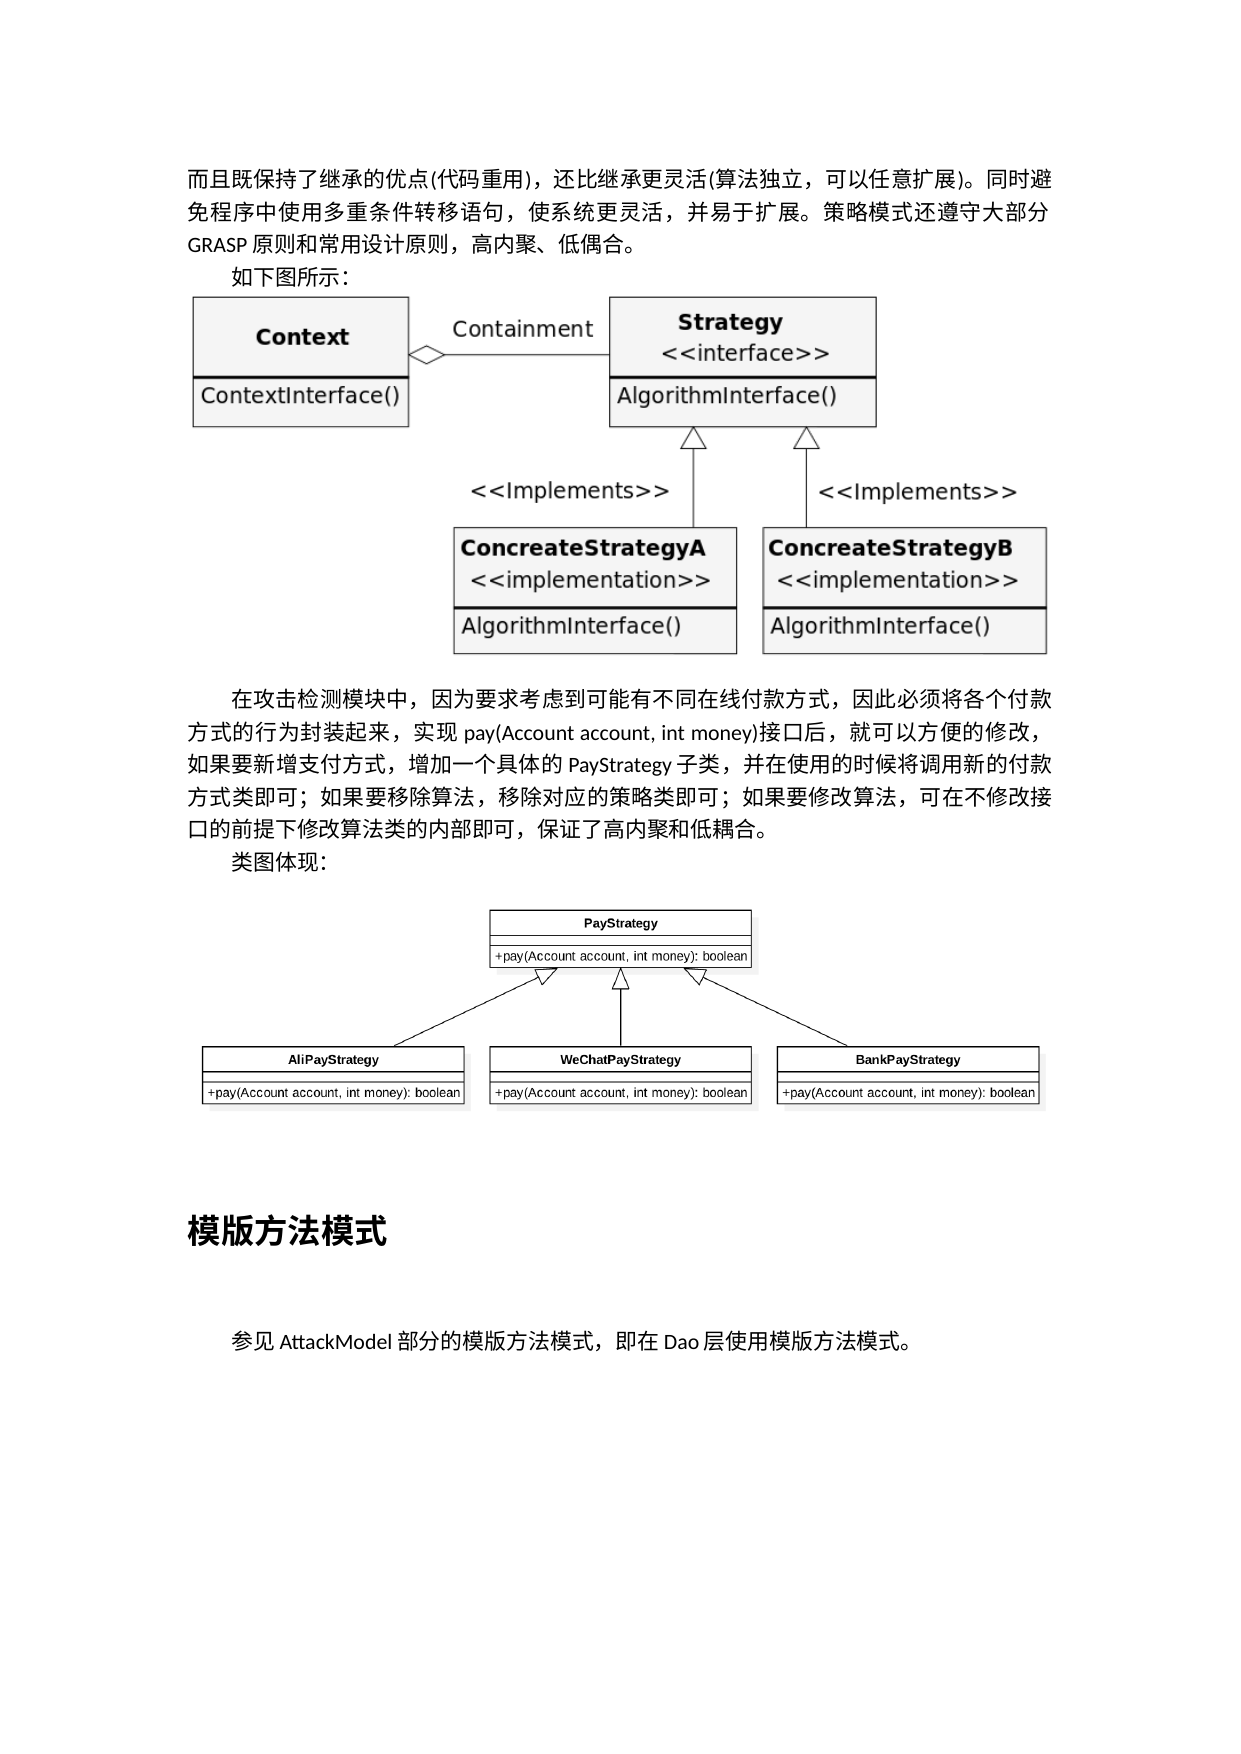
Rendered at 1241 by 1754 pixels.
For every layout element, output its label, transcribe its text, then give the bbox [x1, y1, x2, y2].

text 参见AttackModel部分的模版方法模式，即在Dao层使用模版方法模式。 [187, 1324, 1053, 1356]
text 如下图所示： [187, 259, 1053, 291]
subtitle 模版方法模式 [187, 1197, 1053, 1262]
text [187, 162, 1053, 259]
text 在攻击检测模块中，因为要求考虑到可能有不同在线付款方式，因此必须将各个付款方式的行为封装起来，实现pay(Account account, int money)接口后，就可以方便的修改，如果要新增支付方式，增加一个具体的PayStrategy子类，并在使用的时候将调用新的付款方式类即可；如果要移除算法，移除对应的策略类即可；如果要修改算法，可在不修改接口的前提下修改算法类的内部即可，保证了高内聚和低耦合。 [187, 682, 1053, 844]
text 类图体现： [187, 844, 1053, 877]
picture [187, 877, 1053, 1149]
picture [187, 291, 1053, 660]
